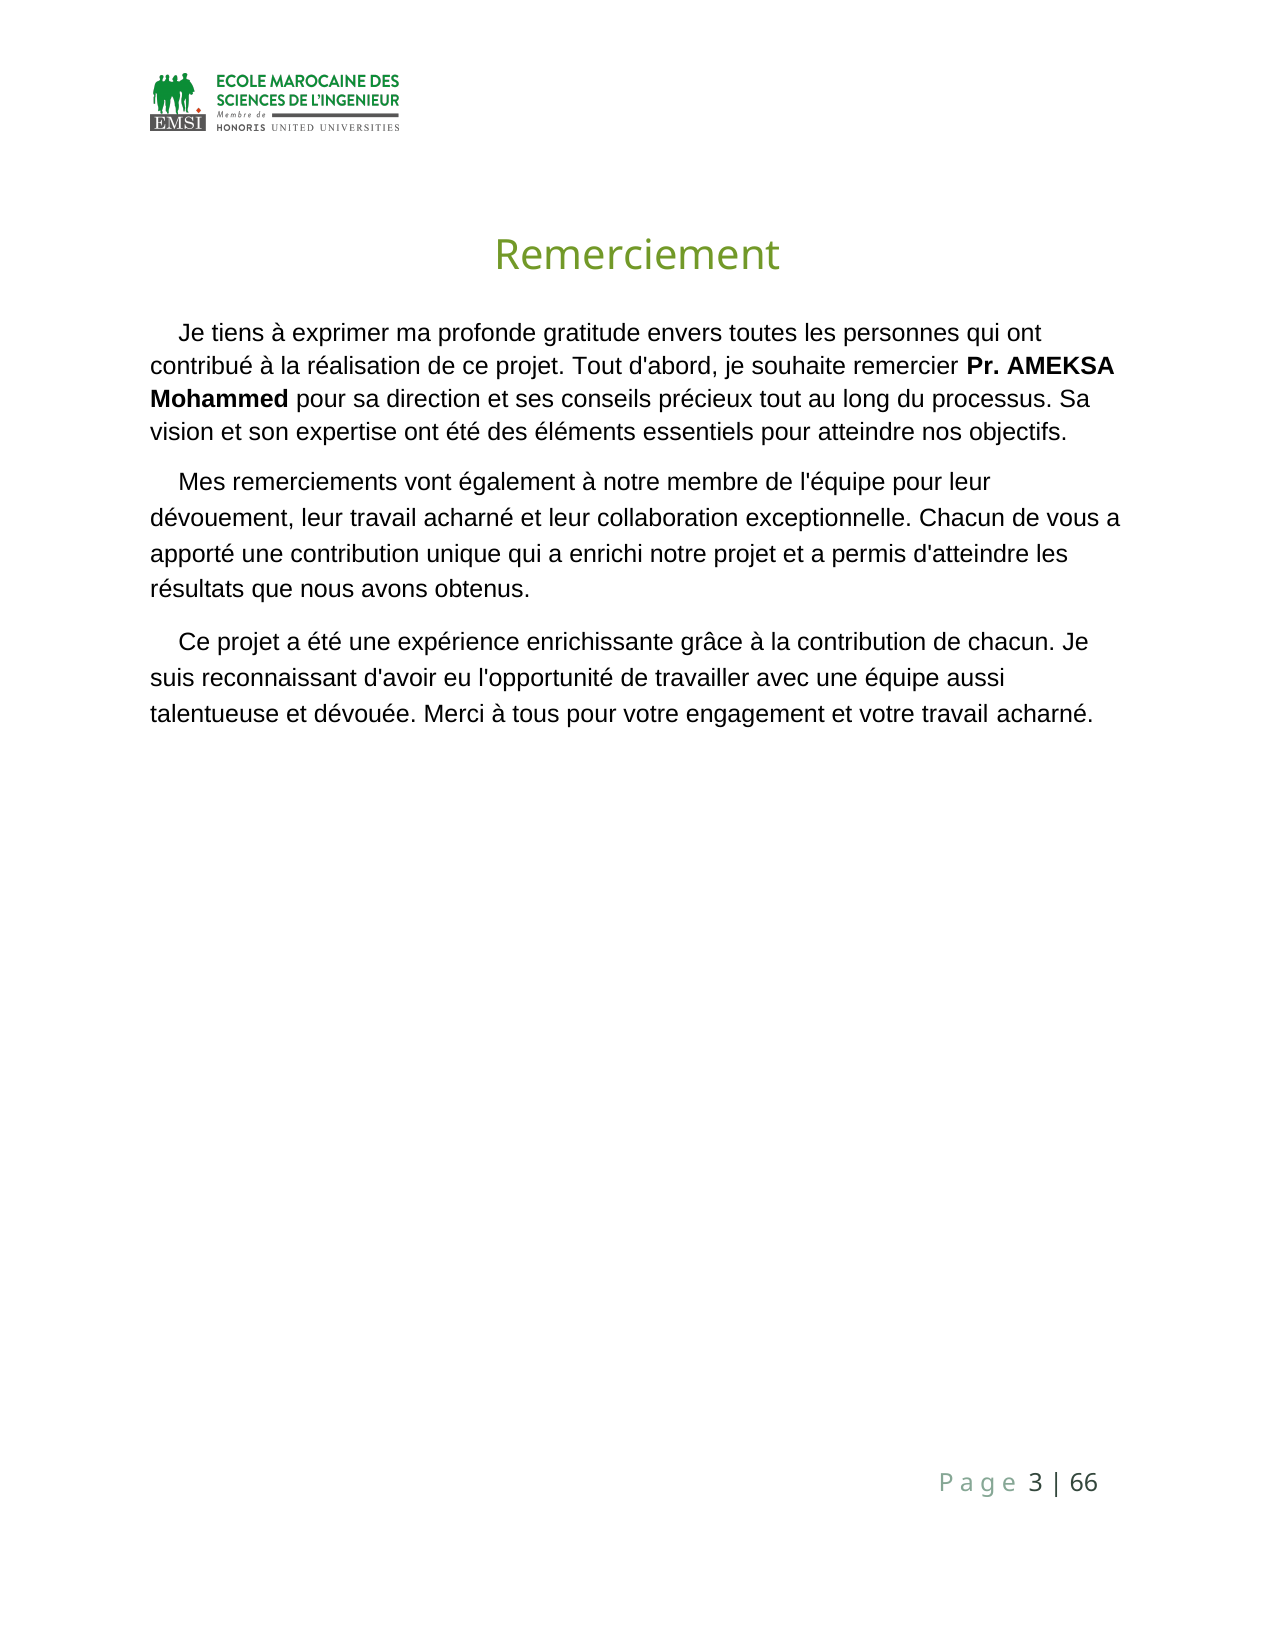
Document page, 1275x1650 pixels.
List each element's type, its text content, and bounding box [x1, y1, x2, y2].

subtitle Remerciement [150, 224, 1125, 281]
text Ce projet a été une expérience enrichissante grâce à la contribution de chacun. Je suis reconnaissant d'avoir eu l'opportunité de travailler avec une équipe aussi talentueuse et dévouée. Merci à tous pour votre engagement et votre travail acharné. [150, 627, 1125, 728]
text Mes remerciements vont également à notre membre de l'équipe pour leur dévouement, leur travail acharné et leur collaboration exceptionnelle. Chacun de vous a apporté une contribution unique qui a enrichi notre projet et a permis d'atteindre les résultats que nous avons obtenus. [150, 467, 1125, 603]
picture [150, 73, 399, 131]
text Je tiens à exprimer ma profonde gratitude envers toutes les personnes qui ont contribué à la réalisation de ce projet. Tout d'abord, je souhaite remercier Pr. AMEKSA Mohammed pour sa direction et ses conseils précieux tout au long du processus. Sa vision et son expertise ont été des éléments essentiels pour atteindre nos objectifs. [150, 318, 1125, 446]
